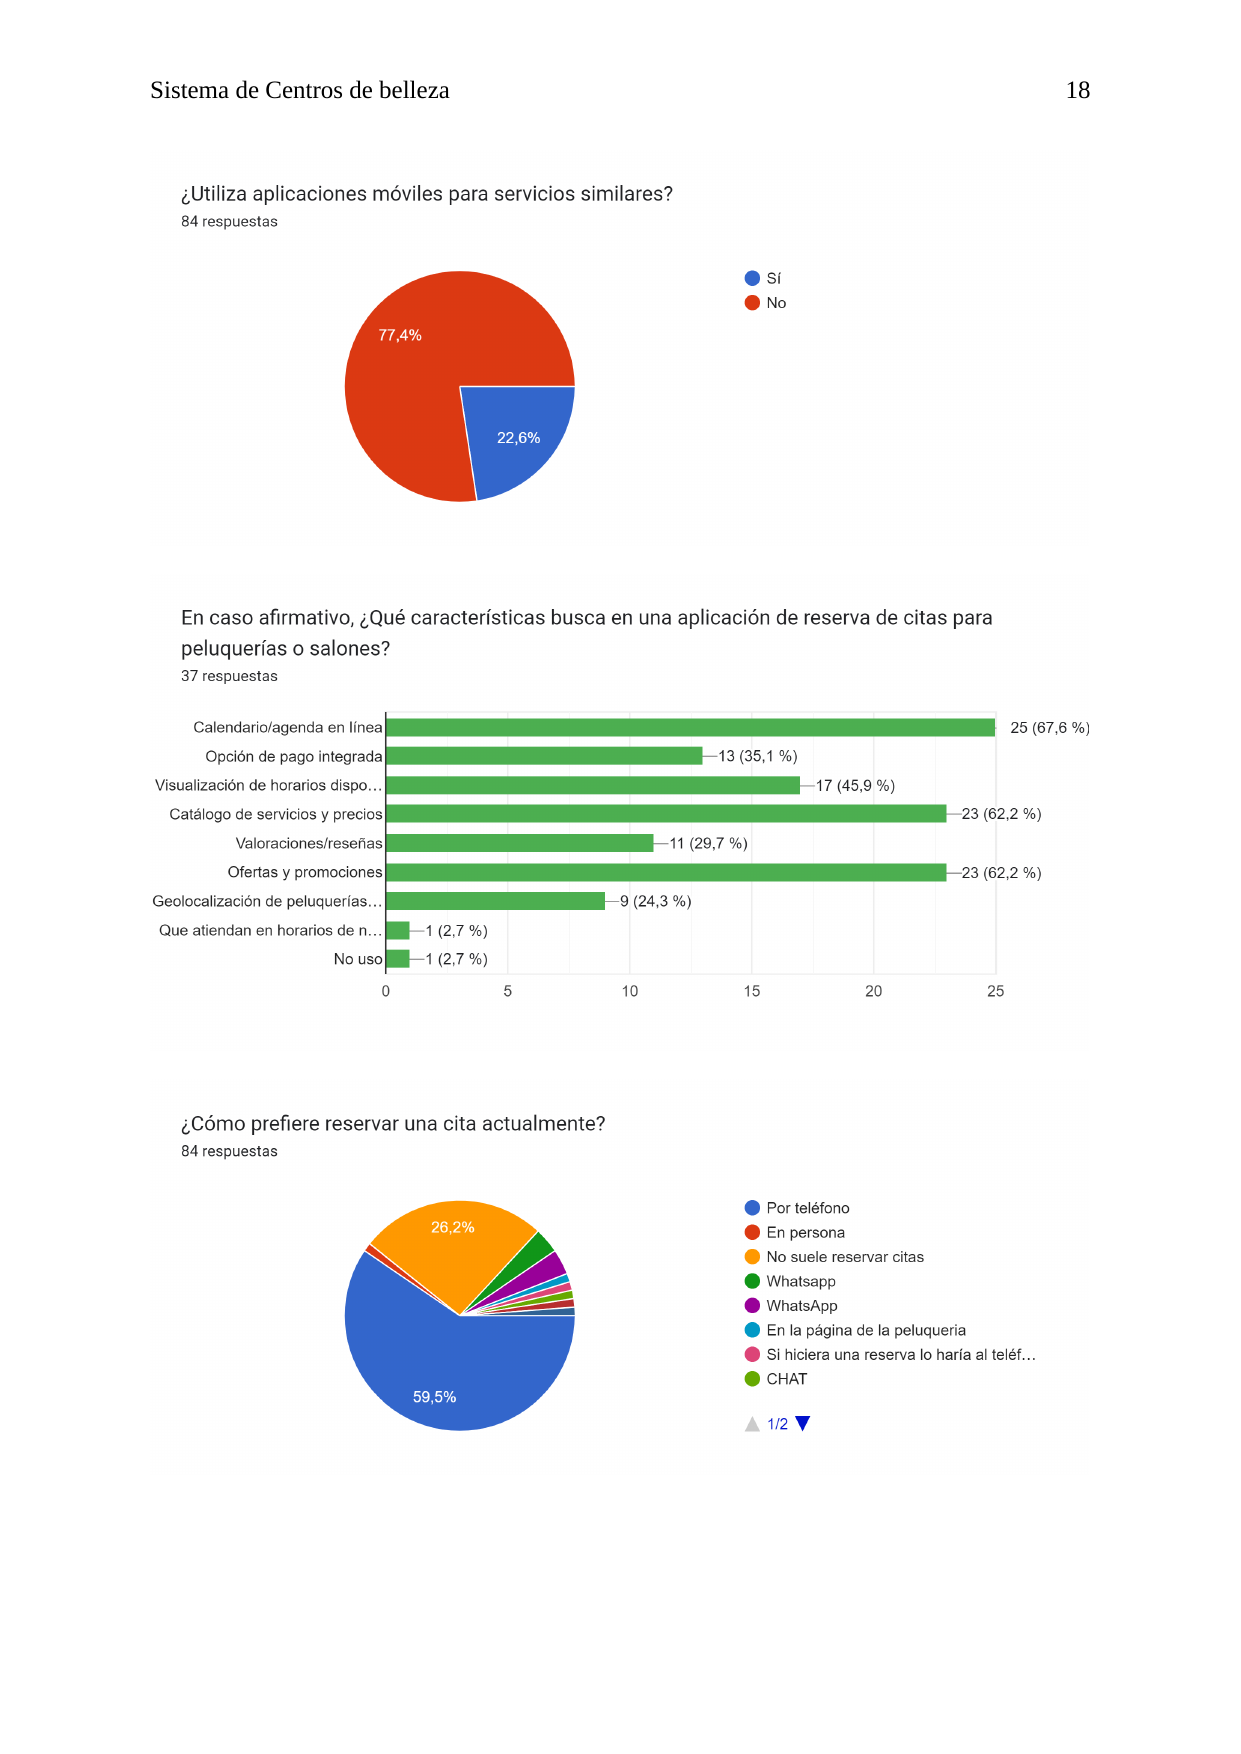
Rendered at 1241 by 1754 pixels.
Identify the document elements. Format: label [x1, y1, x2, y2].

picture [150, 1079, 1089, 1475]
picture [150, 574, 1089, 1051]
picture [150, 150, 1089, 546]
